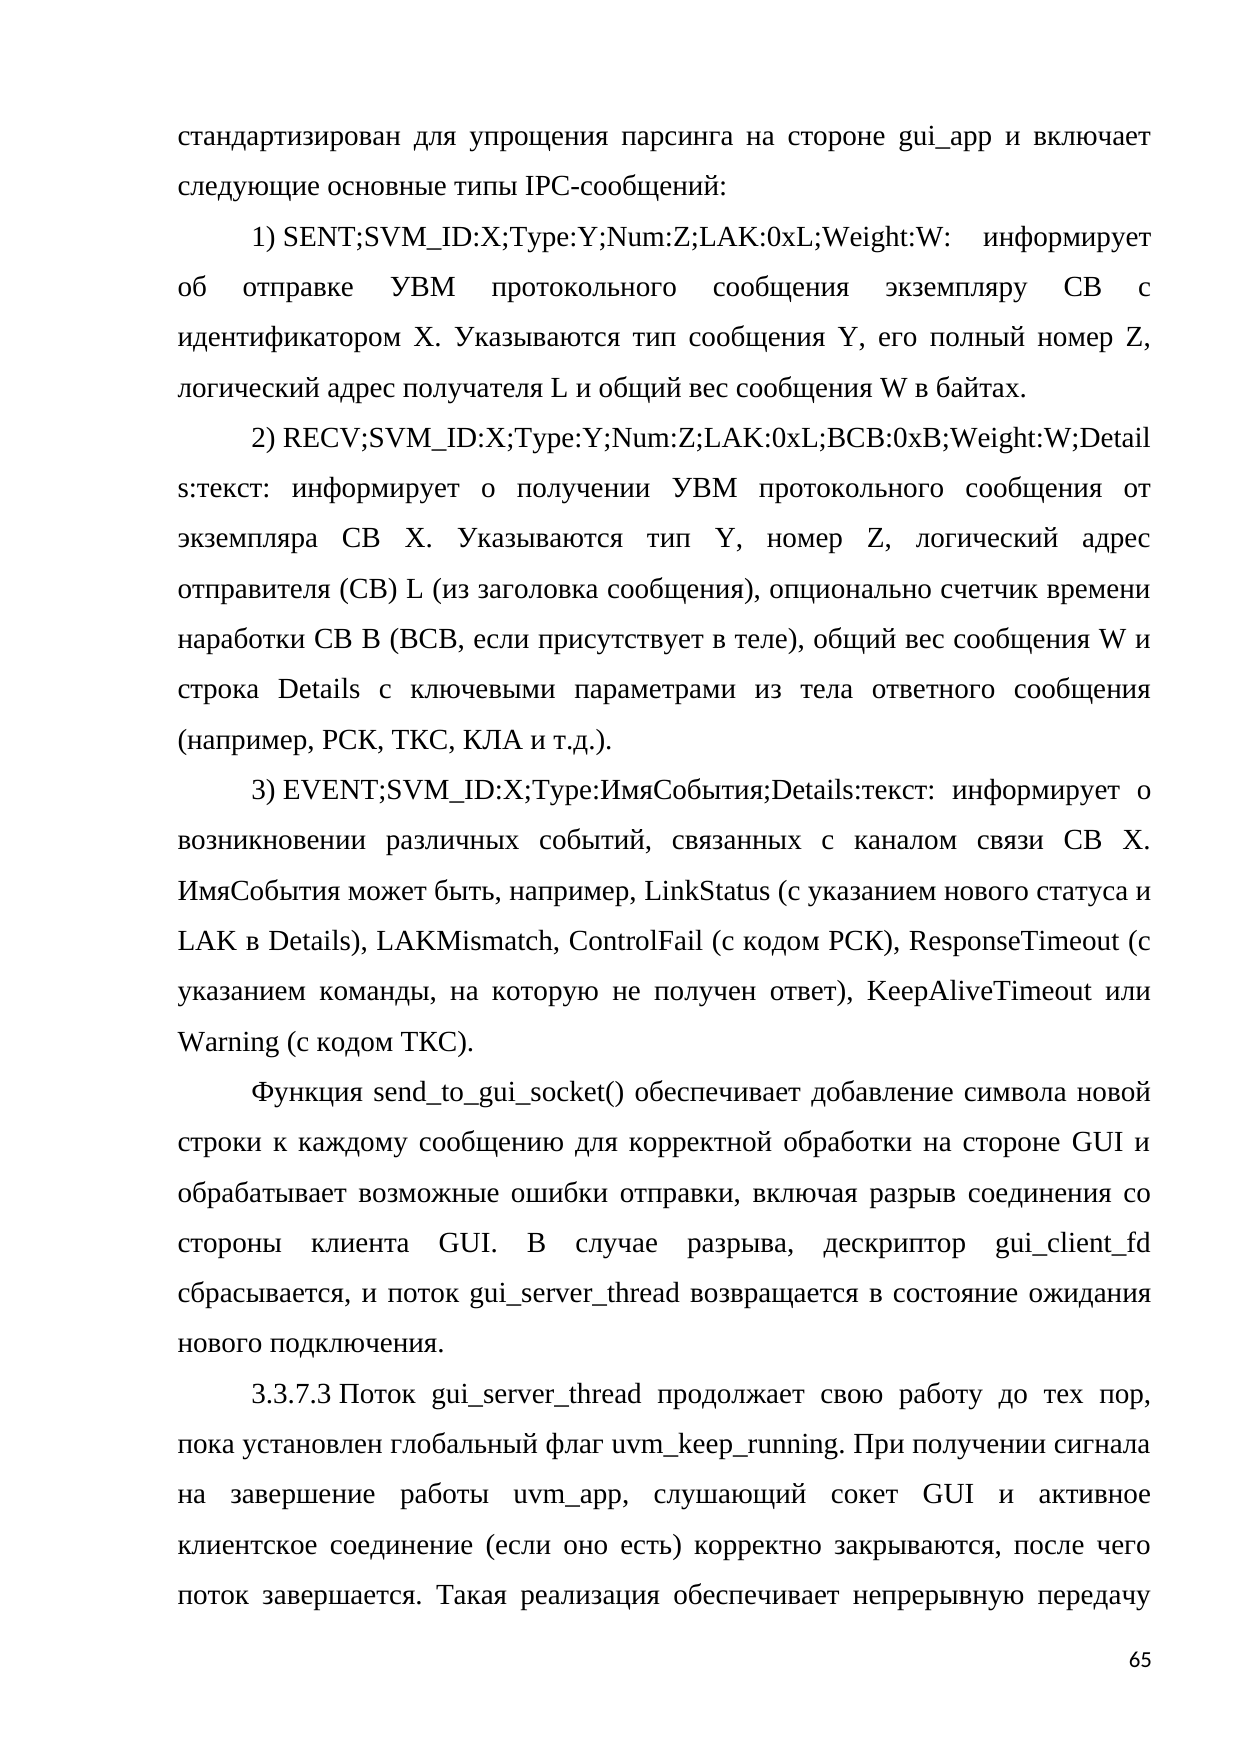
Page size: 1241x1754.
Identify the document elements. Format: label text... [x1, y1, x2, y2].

list SENT;SVM_ID:X;Type:Y;Num:Z;LAK:0xL;Weight:W: информирует об отправке УВМ протокольного сообщения экземпляру СВ с идентификатором X. Указываются тип сообщения Y, его полный номер Z, логический адрес получателя L и общий вес сообщения W в байтах. [177, 219, 1152, 403]
text EVENT;SVM_ID:X;Type:ИмяСобытия;Details:текст: информирует о возникновении различных событий, связанных с каналом связи СВ X. ИмяСобытия может быть, например, LinkStatus (с указанием нового статуса и LAK в Details), LAKMismatch, ControlFail (с кодом РСК), ResponseTimeout (с указанием команды, на которую не получен ответ), KeepAliveTimeout или Warning (с кодом ТКС). [177, 772, 1152, 1057]
text RECV;SVM_ID:X;Type:Y;Num:Z;LAK:0xL;BCB:0xB;Weight:W;Details:текст: информирует о получении УВМ протокольного сообщения от экземпляра СВ X. Указываются тип Y, номер Z, логический адрес отправителя (СВ) L (из заголовка сообщения), опционально счетчик времени наработки СВ B (BCB, если присутствует в теле), общий вес сообщения W и строка Details с ключевыми параметрами из тела ответного сообщения (например, РСК, ТКС, КЛА и т.д.). [177, 420, 1152, 755]
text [177, 1376, 1152, 1611]
text Функция send_to_gui_socket() обеспечивает добавление символа новой строки к каждому сообщению для корректной обработки на стороне GUI и обрабатывает возможные ошибки отправки, включая разрыв соединения со стороны клиента GUI. В случае разрыва, дескриптор gui_client_fd сбрасывается, и поток gui_server_thread возвращается в состояние ожидания нового подключения. [177, 1074, 1152, 1359]
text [177, 118, 1152, 202]
